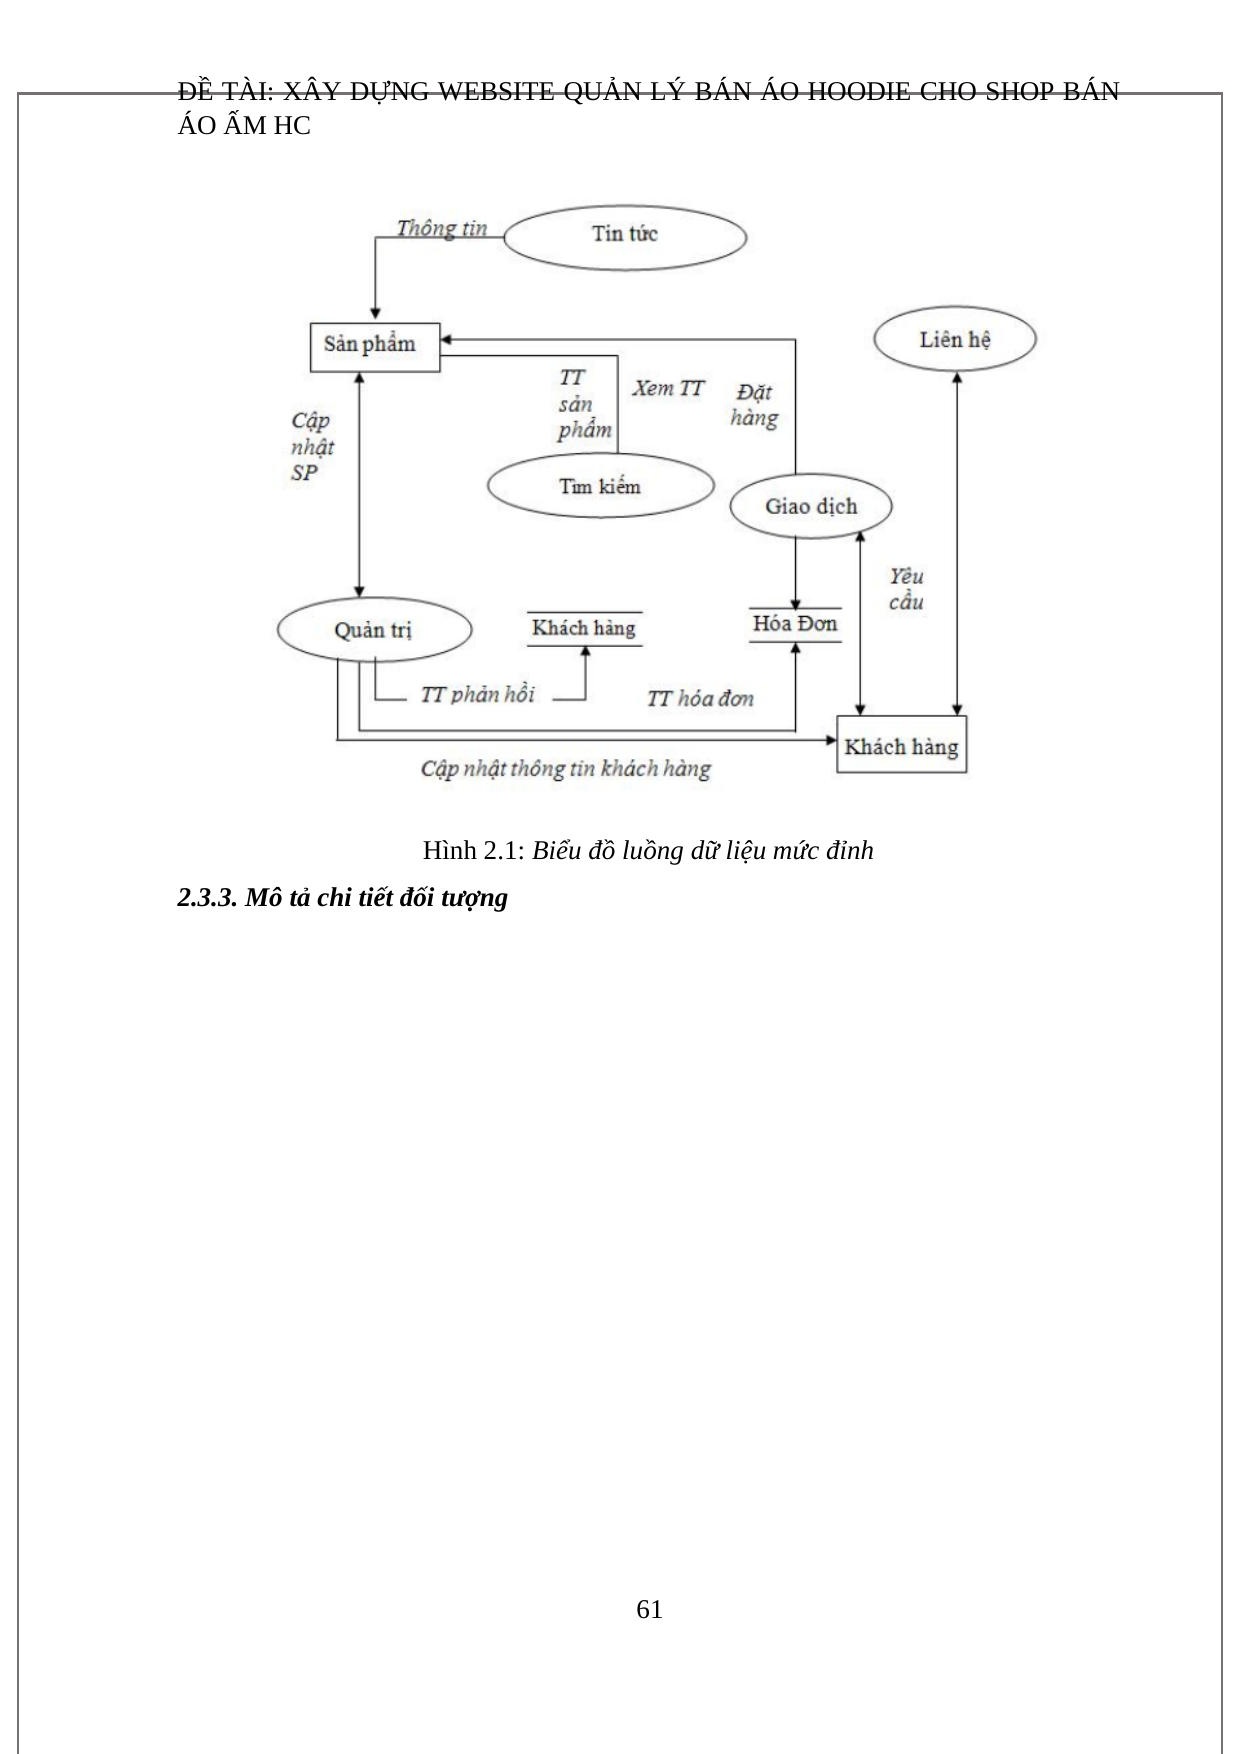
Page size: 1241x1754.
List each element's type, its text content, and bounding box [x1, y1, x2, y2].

picture [192, 191, 1108, 802]
text Mô tả chi tiết đối tượng [177, 881, 1122, 912]
text Biểu đồ luồng dữ liệu mức đỉnh [177, 834, 1122, 865]
